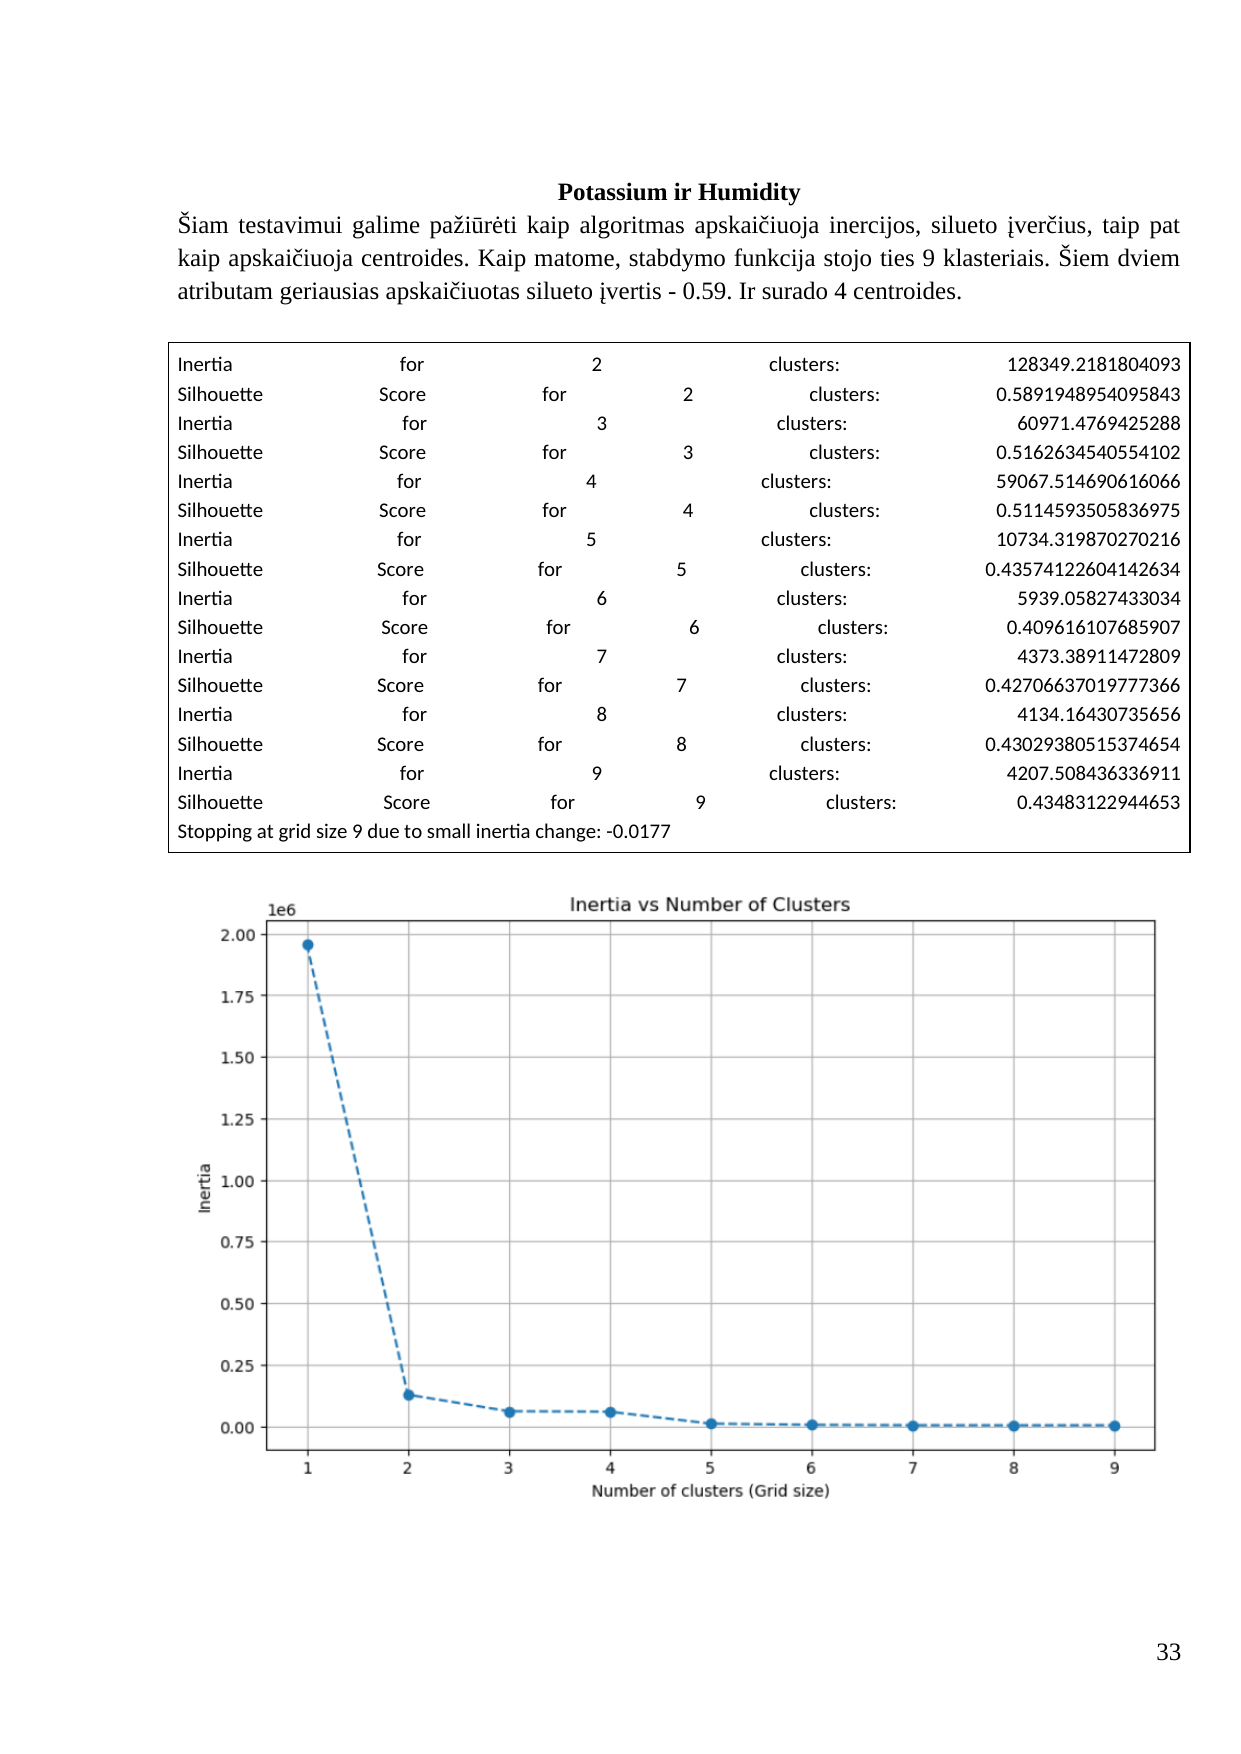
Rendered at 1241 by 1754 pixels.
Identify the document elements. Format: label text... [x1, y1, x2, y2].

text Potassium ir Humidity [177, 177, 1181, 206]
text Inertia for 2 clusters: 128349.2181804093 Silhouette Score for 2 clusters: 0.5891948954095843 Inertia for 3 clusters: 60971.4769425288 Silhouette Score for 3 clusters: 0.5162634540554102 Inertia for 4 clusters: 59067.514690616066 Silhouette Score for 4 clusters: 0.5114593505836975 Inertia for 5 clusters: 10734.319870270216 Silhouette Score for 5 clusters: 0.43574122604142634 Inertia for 6 clusters: 5939.05827433034 Silhouette Score for 6 clusters: 0.409616107685907 Inertia for 7 clusters: 4373.38911472809 Silhouette Score for 7 clusters: 0.42706637019777366 Inertia for 8 clusters: 4134.16430735656 Silhouette Score for 8 clusters: 0.43029380515374654 Inertia for 9 clusters: 4207.508436336911 Silhouette Score for 9 clusters: 0.43483122944653 Stopping at grid size 9 due to small inertia change: -0.0177 [169, 343, 1189, 852]
text Šiam testavimui galime pažiūrėti kaip algoritmas apskaičiuoja inercijos, silueto įverčius, taip pat kaip apskaičiuoja centroides. Kaip matome, stabdymo funkcija stojo ties 9 klasteriais. Šiem dviem atributam geriausias apskaičiuotas silueto įvertis - 0.59. Ir surado 4 centroides. [177, 210, 1181, 305]
picture [188, 890, 1170, 1502]
